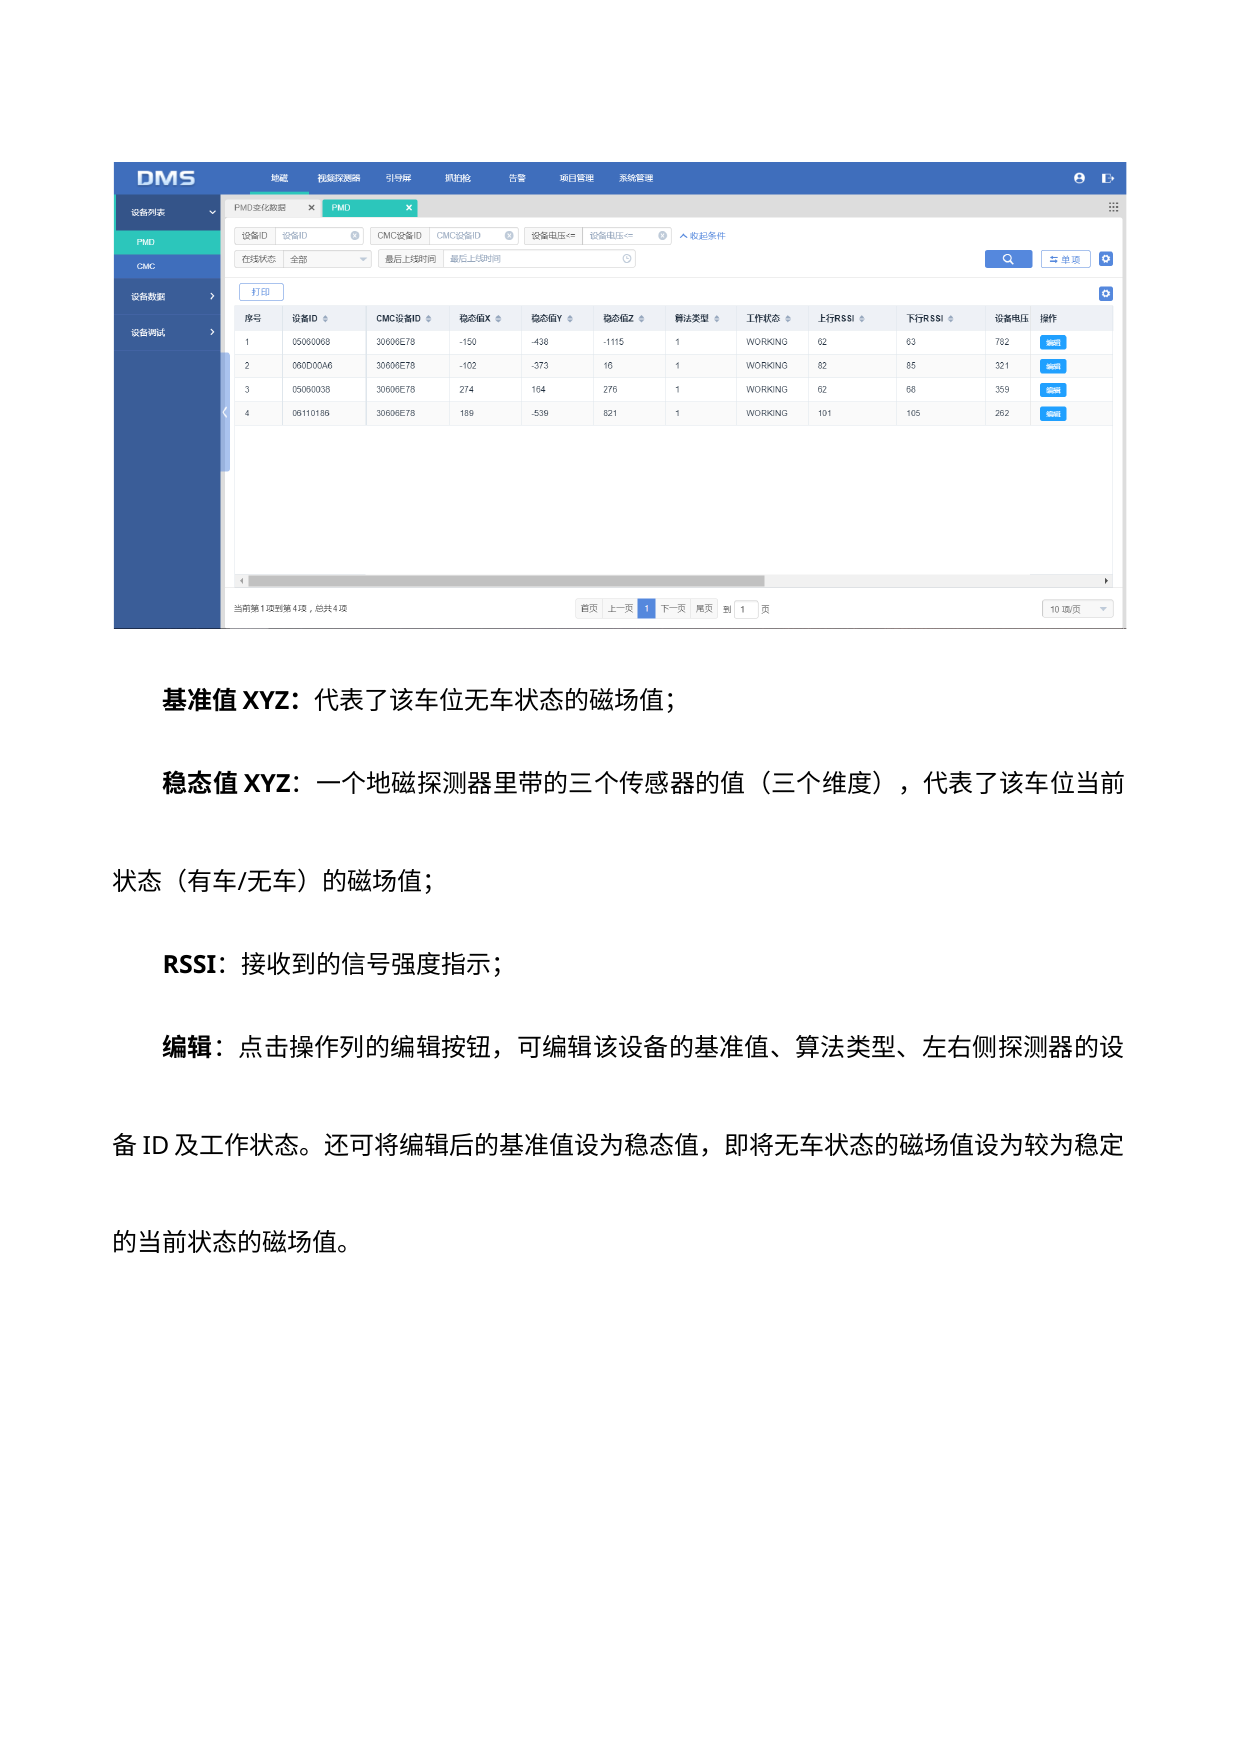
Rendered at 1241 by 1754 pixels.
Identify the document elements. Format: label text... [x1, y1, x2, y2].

list RSSI：接收到的信号强度指示； [112, 930, 1128, 995]
list 稳态值XYZ：一个地磁探测器里带的三个传感器的值（三个维度），代表了该车位当前状态（有车/无车）的磁场值； [112, 749, 1128, 912]
picture [113, 162, 1127, 629]
list 编辑：点击操作列的编辑按钮，可编辑该设备的基准值、算法类型、左右侧探测器的设备ID及工作状态。还可将编辑后的基准值设为稳态值，即将无车状态的磁场值设为较为稳定的当前状态的磁场值。 [112, 1013, 1128, 1273]
list 基准值XYZ：代表了该车位无车状态的磁场值； [112, 666, 1128, 731]
